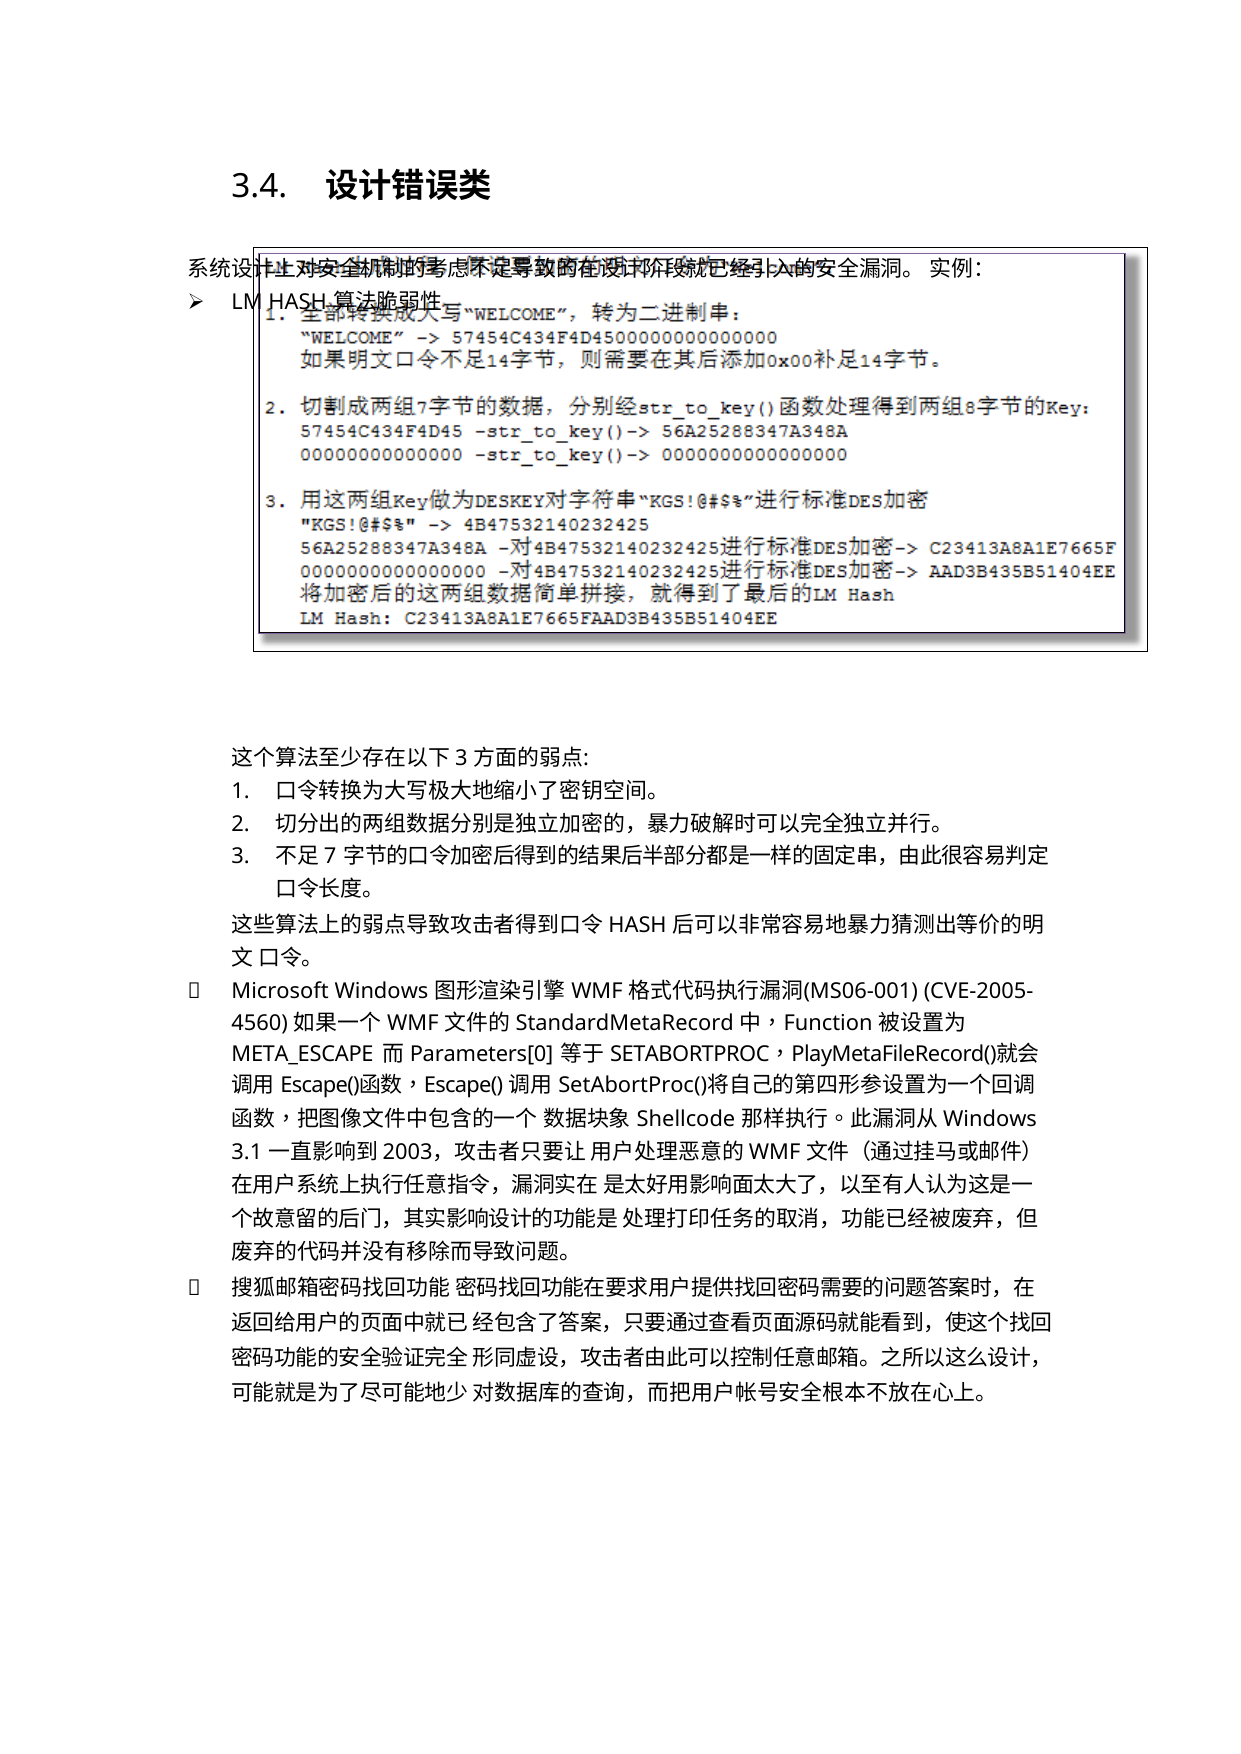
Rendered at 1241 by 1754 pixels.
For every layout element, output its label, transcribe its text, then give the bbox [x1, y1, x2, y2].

text 这些算法上的弱点导致攻击者得到口令 HASH 后可以非常容易地暴力猜测出等价的明文 口令。 [231, 907, 1054, 971]
picture [254, 248, 1147, 651]
text  搜狐邮箱密码找回功能 密码找回功能在要求用户提供找回密码需要的问题答案时，在返回给用户的页面中就已 经包含了答案，只要通过查看页面源码就能看到，使这个找回密码功能的安全验证完全 形同虚设，攻击者由此可以控制任意邮箱。之所以这么设计，可能就是为了尽可能地少 对数据库的查询，而把用户帐号安全根本不放在心上。 [187, 1270, 1054, 1407]
text 系统设计上对安全机制的考虑不足导致的在设计阶段就已经引入的安全漏洞。 实例： [187, 218, 988, 282]
subtitle 设计错误类 [231, 158, 1140, 207]
text  Microsoft Windows 图形渲染引擎 WMF 格式代码执行漏洞(MS06-001) (CVE-2005-4560) 如果一个 WMF 文件的 StandardMetaRecord 中，Function 被设置为 META_ESCAPE 而 Parameters[0] 等于 SETABORTPROC，PlayMetaFileRecord()就会调用 Escape()函数，Escape() 调用 SetAbortProc()将自己的第四形参设置为一个回调函数，把图像文件中包含的一个 数据块象 Shellcode 那样执行。此漏洞从 Windows 3.1 一直影响到 2003，攻击者只要让 用户处理恶意的 WMF 文件（通过挂马或邮件）在用户系统上执行任意指令，漏洞实在 是太好用影响面太大了，以至有人认为这是一个故意留的后门，其实影响设计的功能是 处理打印任务的取消，功能已经被废弃，但废弃的代码并没有移除而导致问题。 [187, 976, 1054, 1265]
list LM HASH 算法脆弱性 [187, 286, 709, 316]
picture [260, 254, 1124, 632]
text 3. 不足 7 字节的口令加密后得到的结果后半部分都是一样的固定串，由此很容易判定 口令长度。 [231, 838, 1053, 903]
text 2. 切分出的两组数据分别是独立加密的，暴力破解时可以完全独立并行。 [231, 806, 1093, 837]
text 这个算法至少存在以下 3 方面的弱点: [231, 740, 709, 772]
text 1. 口令转换为大写极大地缩小了密钥空间。 [231, 773, 709, 804]
